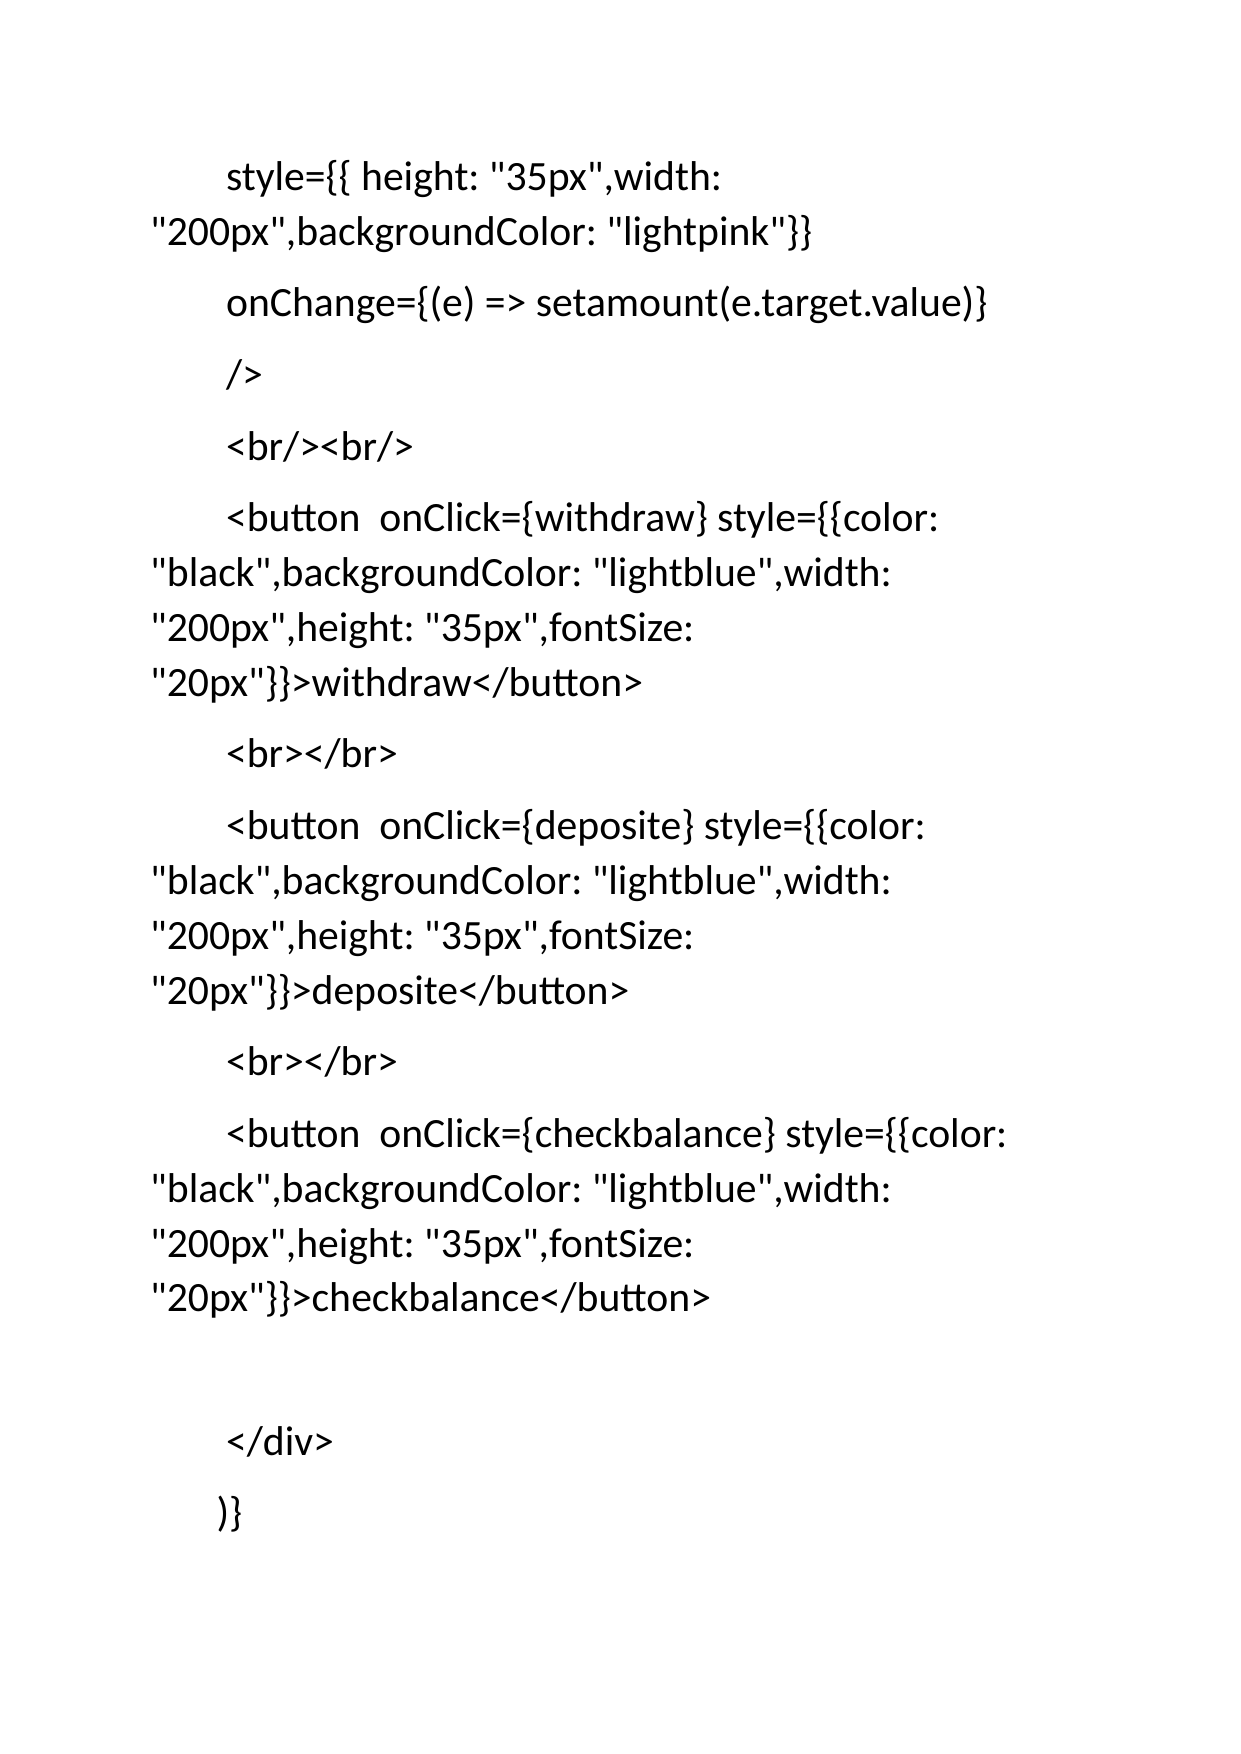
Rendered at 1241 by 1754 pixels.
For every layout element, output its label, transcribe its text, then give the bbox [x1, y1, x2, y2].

text <button onClick={checkbalance} style={{color: "black",backgroundColor: "lightblue",width: "200px",height: "35px",fontSize: "20px"}}>checkbalance</button> [150, 1107, 1090, 1322]
text <button onClick={withdraw} style={{color: "black",backgroundColor: "lightblue",width: "200px",height: "35px",fontSize: "20px"}}>withdraw</button> [150, 491, 1090, 707]
text <button onClick={deposite} style={{color: "black",backgroundColor: "lightblue",width: "200px",height: "35px",fontSize: "20px"}}>deposite</button> [150, 799, 1090, 1014]
text style={{ height: "35px",width: "200px",backgroundColor: "lightpink"}} [150, 150, 1090, 256]
text <br></br> [150, 727, 1090, 778]
text <br/><br/> [150, 419, 1090, 470]
text </div> [150, 1414, 1090, 1465]
text <br></br> [150, 1035, 1090, 1086]
text )} [150, 1486, 1090, 1537]
text /> [150, 348, 1090, 399]
text onChange={(e) => setamount(e.target.value)} [150, 276, 1090, 327]
